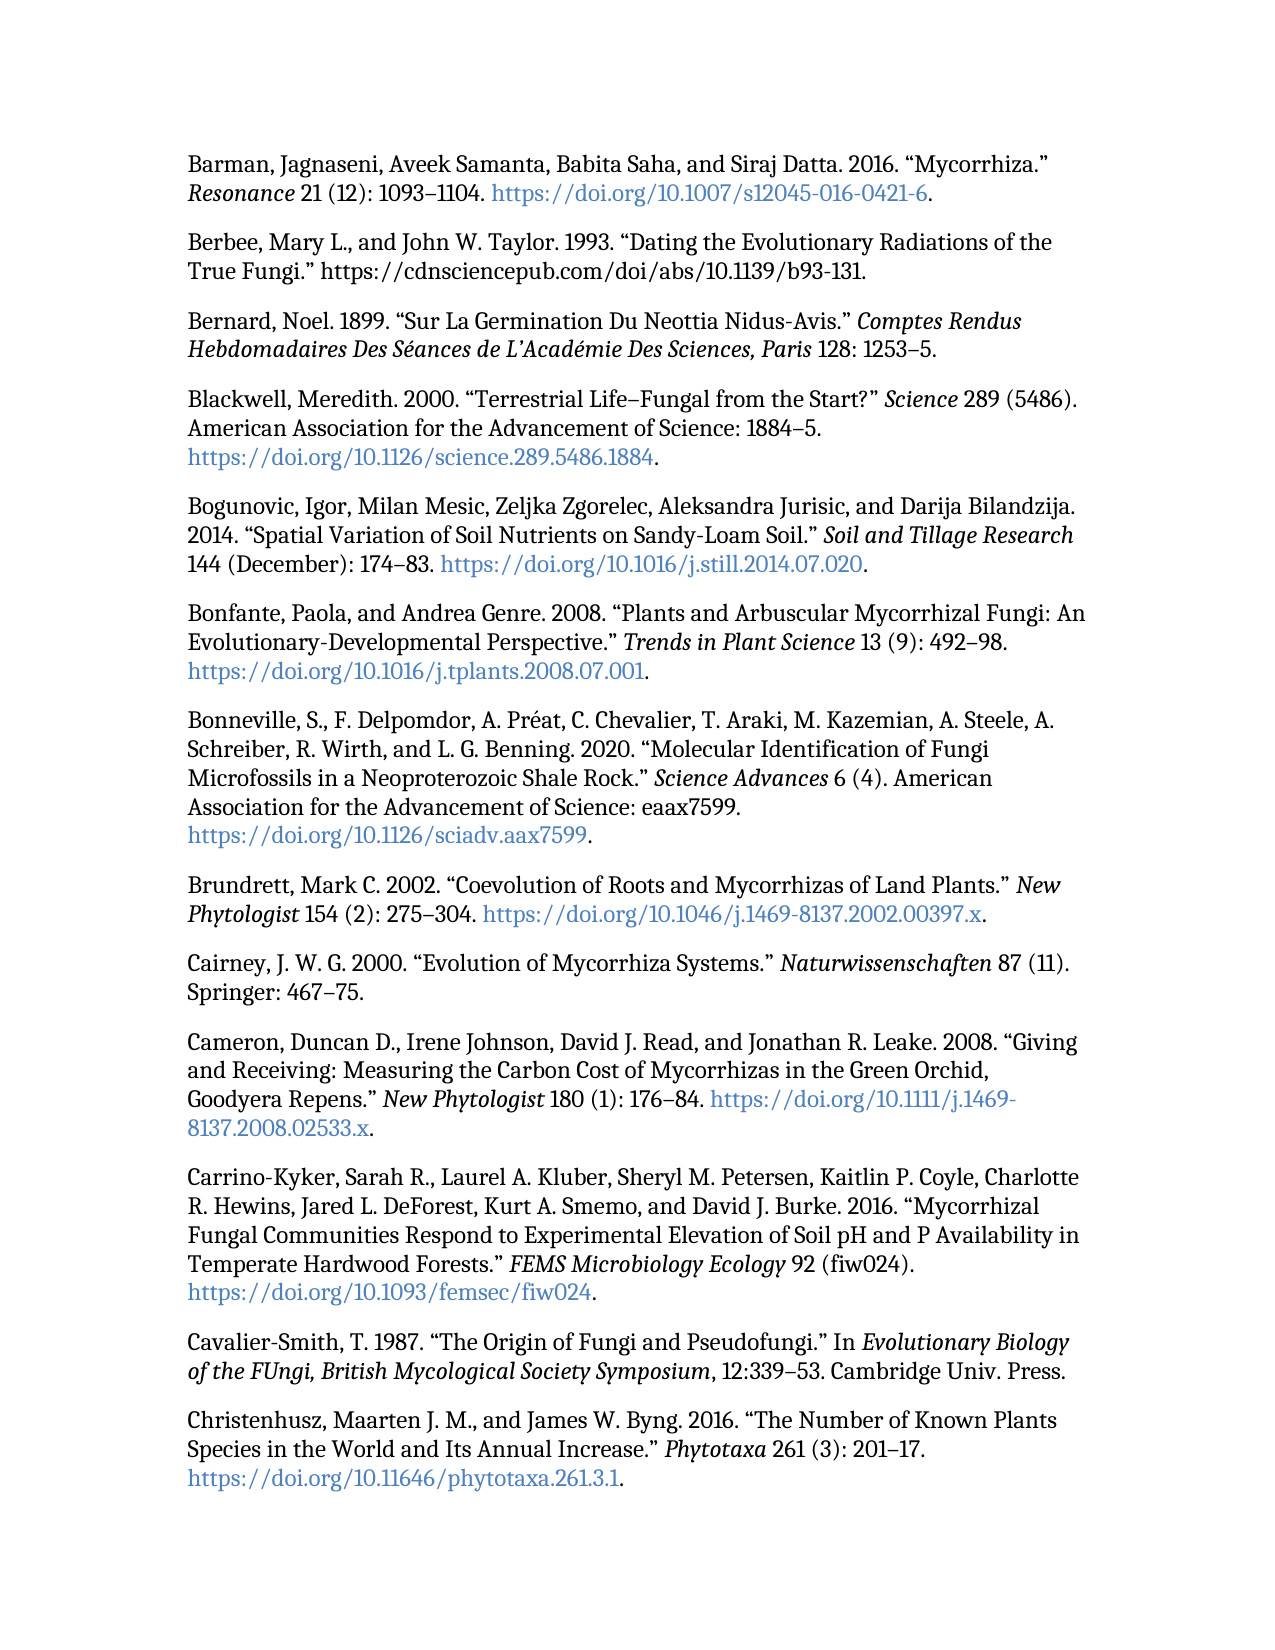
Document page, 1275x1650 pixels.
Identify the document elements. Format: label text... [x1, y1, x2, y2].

text Christenhusz, Maarten J. M., and James W. Byng. 2016. “The Number of Known Plants Species in the World and Its Annual Increase.” Phytotaxa 261 (3): 201–17. https://doi.org/10.11646/phytotaxa.261.3.1. [187, 1406, 1087, 1492]
text Bonneville, S., F. Delpomdor, A. Préat, C. Chevalier, T. Araki, M. Kazemian, A. Steele, A. Schreiber, R. Wirth, and L. G. Benning. 2020. “Molecular Identification of Fungi Microfossils in a Neoproterozoic Shale Rock.” Science Advances 6 (4). American Association for the Advancement of Science: eaax7599. https://doi.org/10.1126/sciadv.aax7599. [187, 706, 1087, 850]
text Barman, Jagnaseni, Aveek Samanta, Babita Saha, and Siraj Datta. 2016. “Mycorrhiza.” Resonance 21 (12): 1093–1104. https://doi.org/10.1007/s12045-016-0421-6. [187, 150, 1087, 207]
text Carrino-Kyker, Sarah R., Laurel A. Kluber, Sheryl M. Petersen, Kaitlin P. Coyle, Charlotte R. Hewins, Jared L. DeForest, Kurt A. Smemo, and David J. Burke. 2016. “Mycorrhizal Fungal Communities Respond to Experimental Elevation of Soil pH and P Availability in Temperate Hardwood Forests.” FEMS Microbiology Ecology 92 (fiw024). https://doi.org/10.1093/femsec/fiw024. [187, 1163, 1087, 1307]
text Brundrett, Mark C. 2002. “Coevolution of Roots and Mycorrhizas of Land Plants.” New Phytologist 154 (2): 275–304. https://doi.org/10.1046/j.1469-8137.2002.00397.x. [187, 871, 1087, 928]
text Blackwell, Meredith. 2000. “Terrestrial Life–Fungal from the Start?” Science 289 (5486). American Association for the Advancement of Science: 1884–5. https://doi.org/10.1126/science.289.5486.1884. [187, 385, 1087, 471]
text Bonfante, Paola, and Andrea Genre. 2008. “Plants and Arbuscular Mycorrhizal Fungi: An Evolutionary-Developmental Perspective.” Trends in Plant Science 13 (9): 492–98. https://doi.org/10.1016/j.tplants.2008.07.001. [187, 599, 1087, 685]
text Cavalier-Smith, T. 1987. “The Origin of Fungi and Pseudofungi.” In Evolutionary Biology of the FUngi, British Mycological Society Symposium, 12:339–53. Cambridge Univ. Press. [187, 1328, 1087, 1385]
text Bogunovic, Igor, Milan Mesic, Zeljka Zgorelec, Aleksandra Jurisic, and Darija Bilandzija. 2014. “Spatial Variation of Soil Nutrients on Sandy-Loam Soil.” Soil and Tillage Research 144 (December): 174–83. https://doi.org/10.1016/j.still.2014.07.020. [187, 492, 1087, 578]
text Bernard, Noel. 1899. “Sur La Germination Du Neottia Nidus-Avis.” Comptes Rendus Hebdomadaires Des Séances de L’Académie Des Sciences, Paris 128: 1253–5. [187, 307, 1087, 364]
text Cairney, J. W. G. 2000. “Evolution of Mycorrhiza Systems.” Naturwissenschaften 87 (11). Springer: 467–75. [187, 949, 1087, 1007]
text Cameron, Duncan D., Irene Johnson, David J. Read, and Jonathan R. Leake. 2008. “Giving and Receiving: Measuring the Carbon Cost of Mycorrhizas in the Green Orchid, Goodyera Repens.” New Phytologist 180 (1): 176–84. https://doi.org/10.1111/j.1469-8137.2008.02533.x. [187, 1027, 1087, 1142]
text Berbee, Mary L., and John W. Taylor. 1993. “Dating the Evolutionary Radiations of the True Fungi.” https://cdnsciencepub.com/doi/abs/10.1139/b93-131. [187, 228, 1087, 286]
